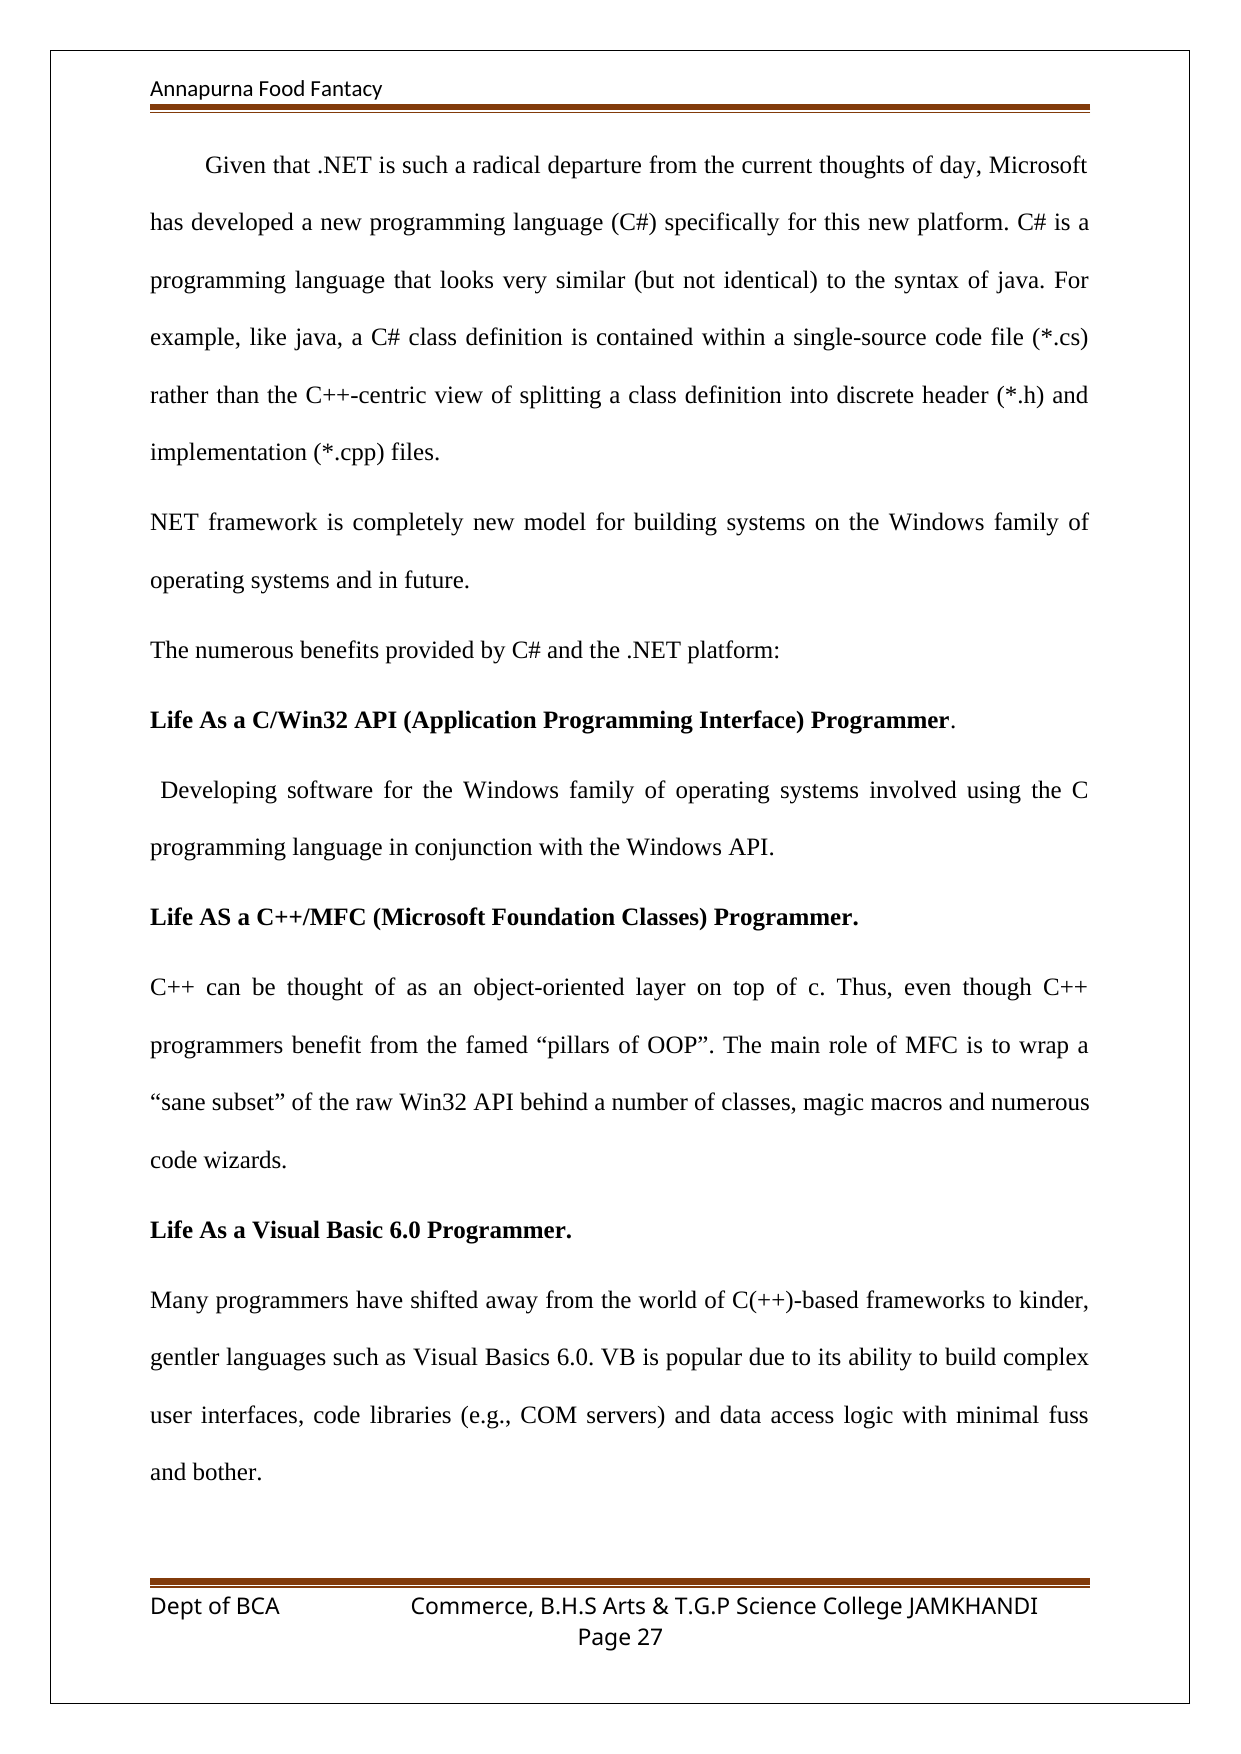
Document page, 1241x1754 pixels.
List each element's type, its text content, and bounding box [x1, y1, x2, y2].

text Life AS a C++/MFC (Microsoft Foundation Classes) Programmer. [150, 902, 1090, 931]
text Life As a Visual Basic 6.0 Programmer. [150, 1215, 1090, 1244]
text Developing software for the Windows family of operating systems involved using the C programming language in conjunction with the Windows API. [150, 775, 1090, 861]
text Life As a C/Win32 API (Application Programming Interface) Programmer. [150, 705, 1090, 734]
text The numerous benefits provided by C# and the .NET platform: [150, 635, 1090, 664]
text Given that .NET is such a radical departure from the current thoughts of day, Microsoft has developed a new programming language (C#) specifically for this new platform. C# is a programming language that looks very similar (but not identical) to the syntax of java. For example, like java, a C# class definition is contained within a single-source code file (*.cs) rather than the C++-centric view of splitting a class definition into discrete header (*.h) and implementation (*.cpp) files. [150, 150, 1090, 466]
text Many programmers have shifted away from the world of C(++)-based frameworks to kinder, gentler languages such as Visual Basics 6.0. VB is popular due to its ability to build complex user interfaces, code libraries (e.g., COM servers) and data access logic with minimal fuss and bother. [150, 1285, 1090, 1486]
text NET framework is completely new model for building systems on the Windows family of operating systems and in future. [150, 507, 1090, 594]
text C++ can be thought of as an object-oriented layer on top of c. Thus, even though C++ programmers benefit from the famed “pillars of OOP”. The main role of MFC is to wrap a “sane subset” of the raw Win32 API behind a number of classes, magic macros and numerous code wizards. [150, 972, 1090, 1174]
